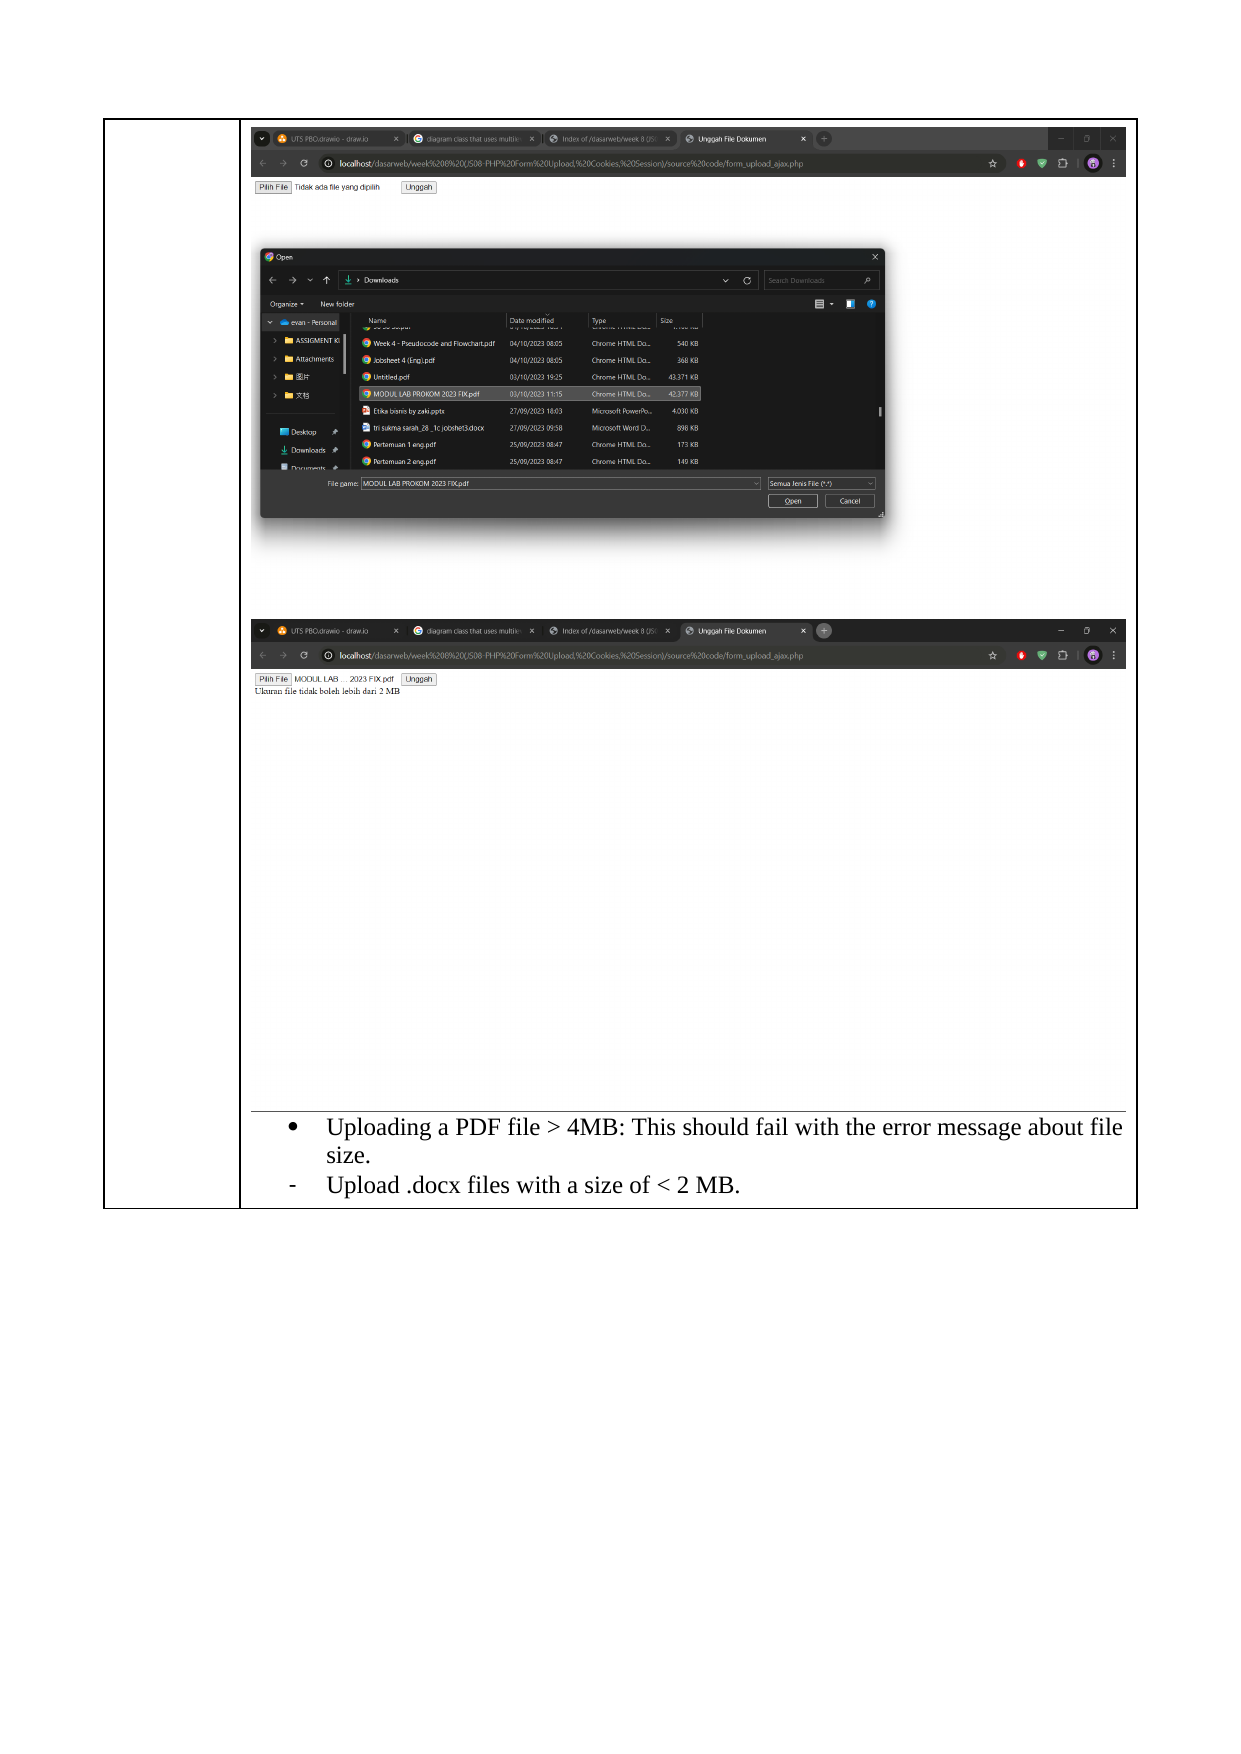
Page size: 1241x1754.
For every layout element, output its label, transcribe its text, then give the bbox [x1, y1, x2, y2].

table_cell 5 [105, 120, 239, 1208]
picture [251, 127, 1126, 1112]
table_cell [241, 120, 1136, 1208]
